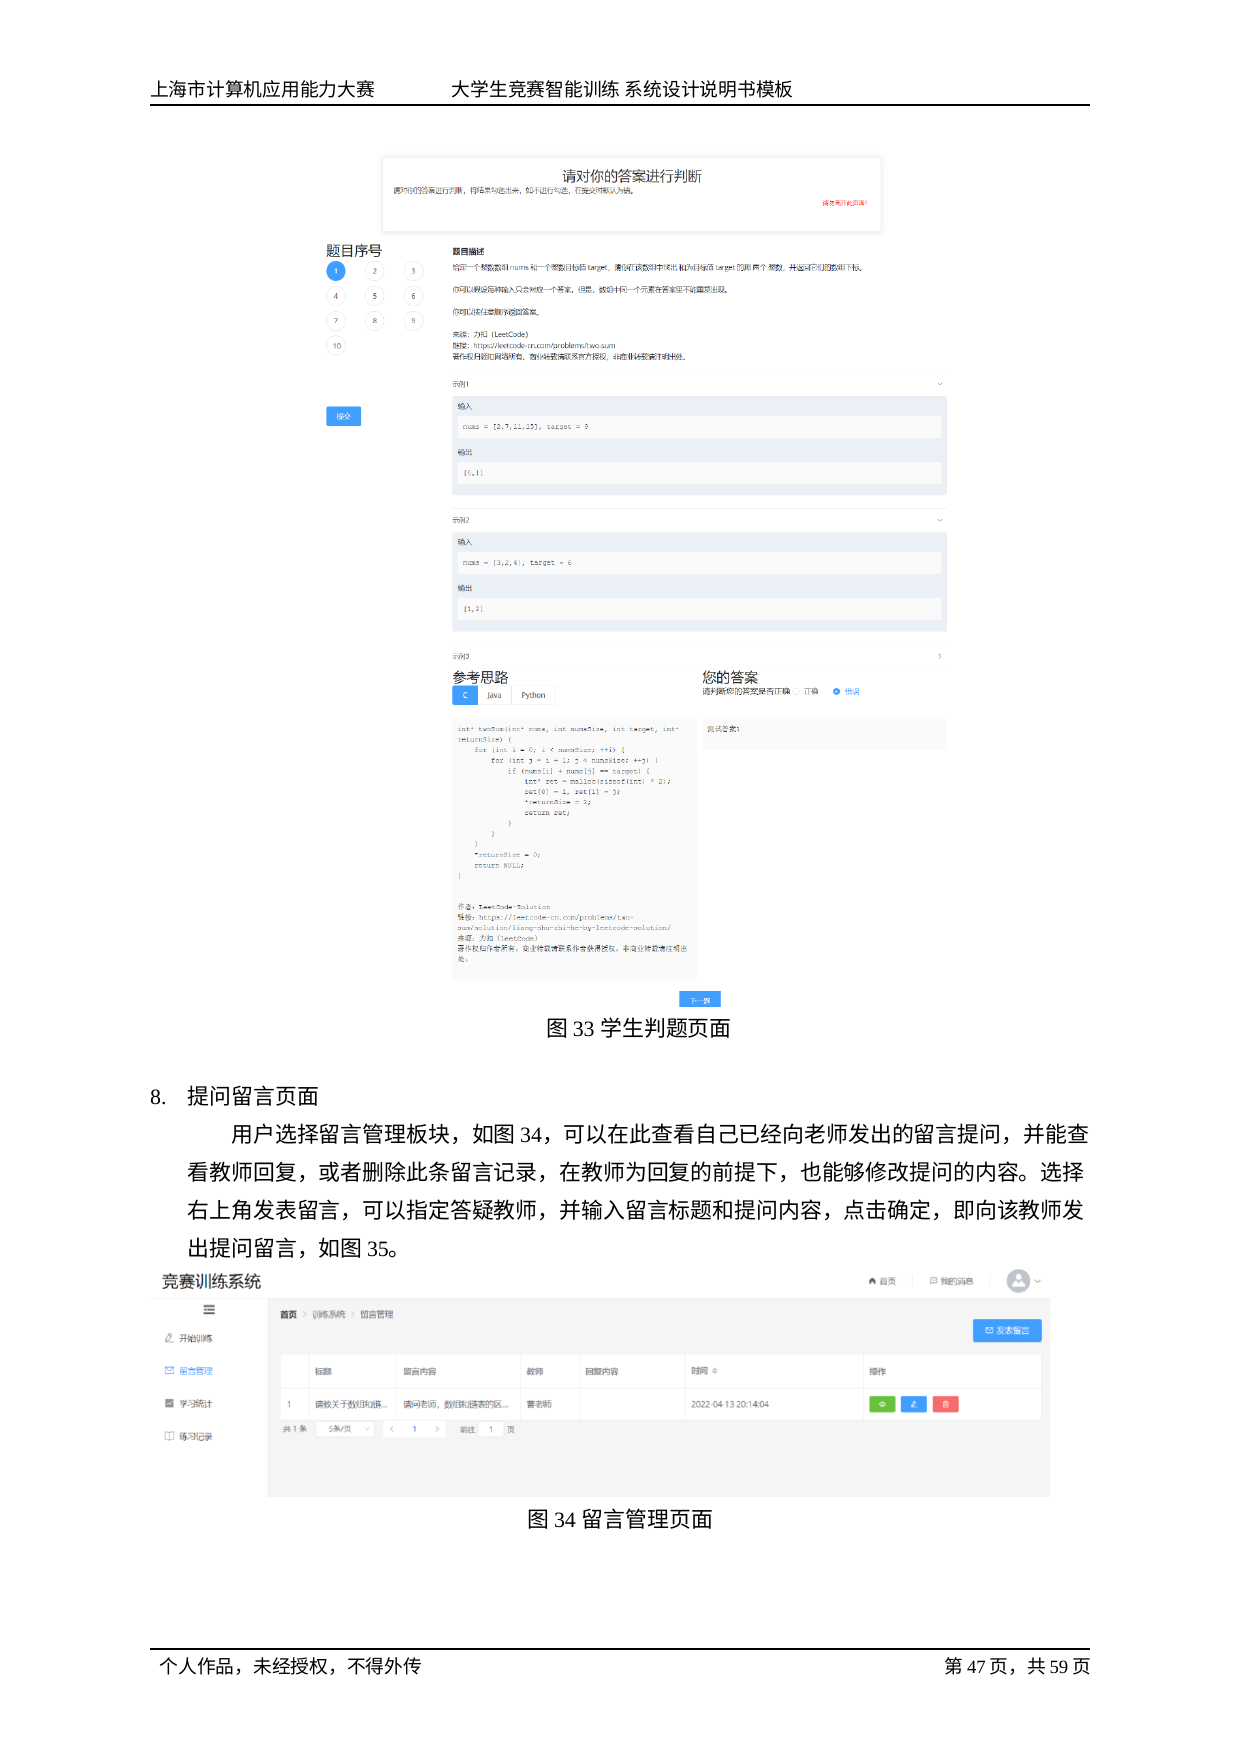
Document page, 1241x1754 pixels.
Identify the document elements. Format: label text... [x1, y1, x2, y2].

text 用户选择留言管理板块，如图34，可以在此查看自己已经向老师发出的留言提问，并能查看教师回复，或者删除此条留言记录，在教师为回复的前提下，也能够修改提问的内容。选择右上角发表留言，可以指定答疑教师，并输入留言标题和提问内容，点击确定，即向该教师发出提问留言，如图35。 [187, 1117, 1090, 1263]
picture [296, 150, 982, 1007]
list 提问留言页面 [150, 1079, 1090, 1111]
text 图33 学生判题页面 [187, 1011, 1090, 1043]
text 图34 留言管理页面 [150, 1502, 1090, 1533]
picture [150, 1268, 1051, 1497]
